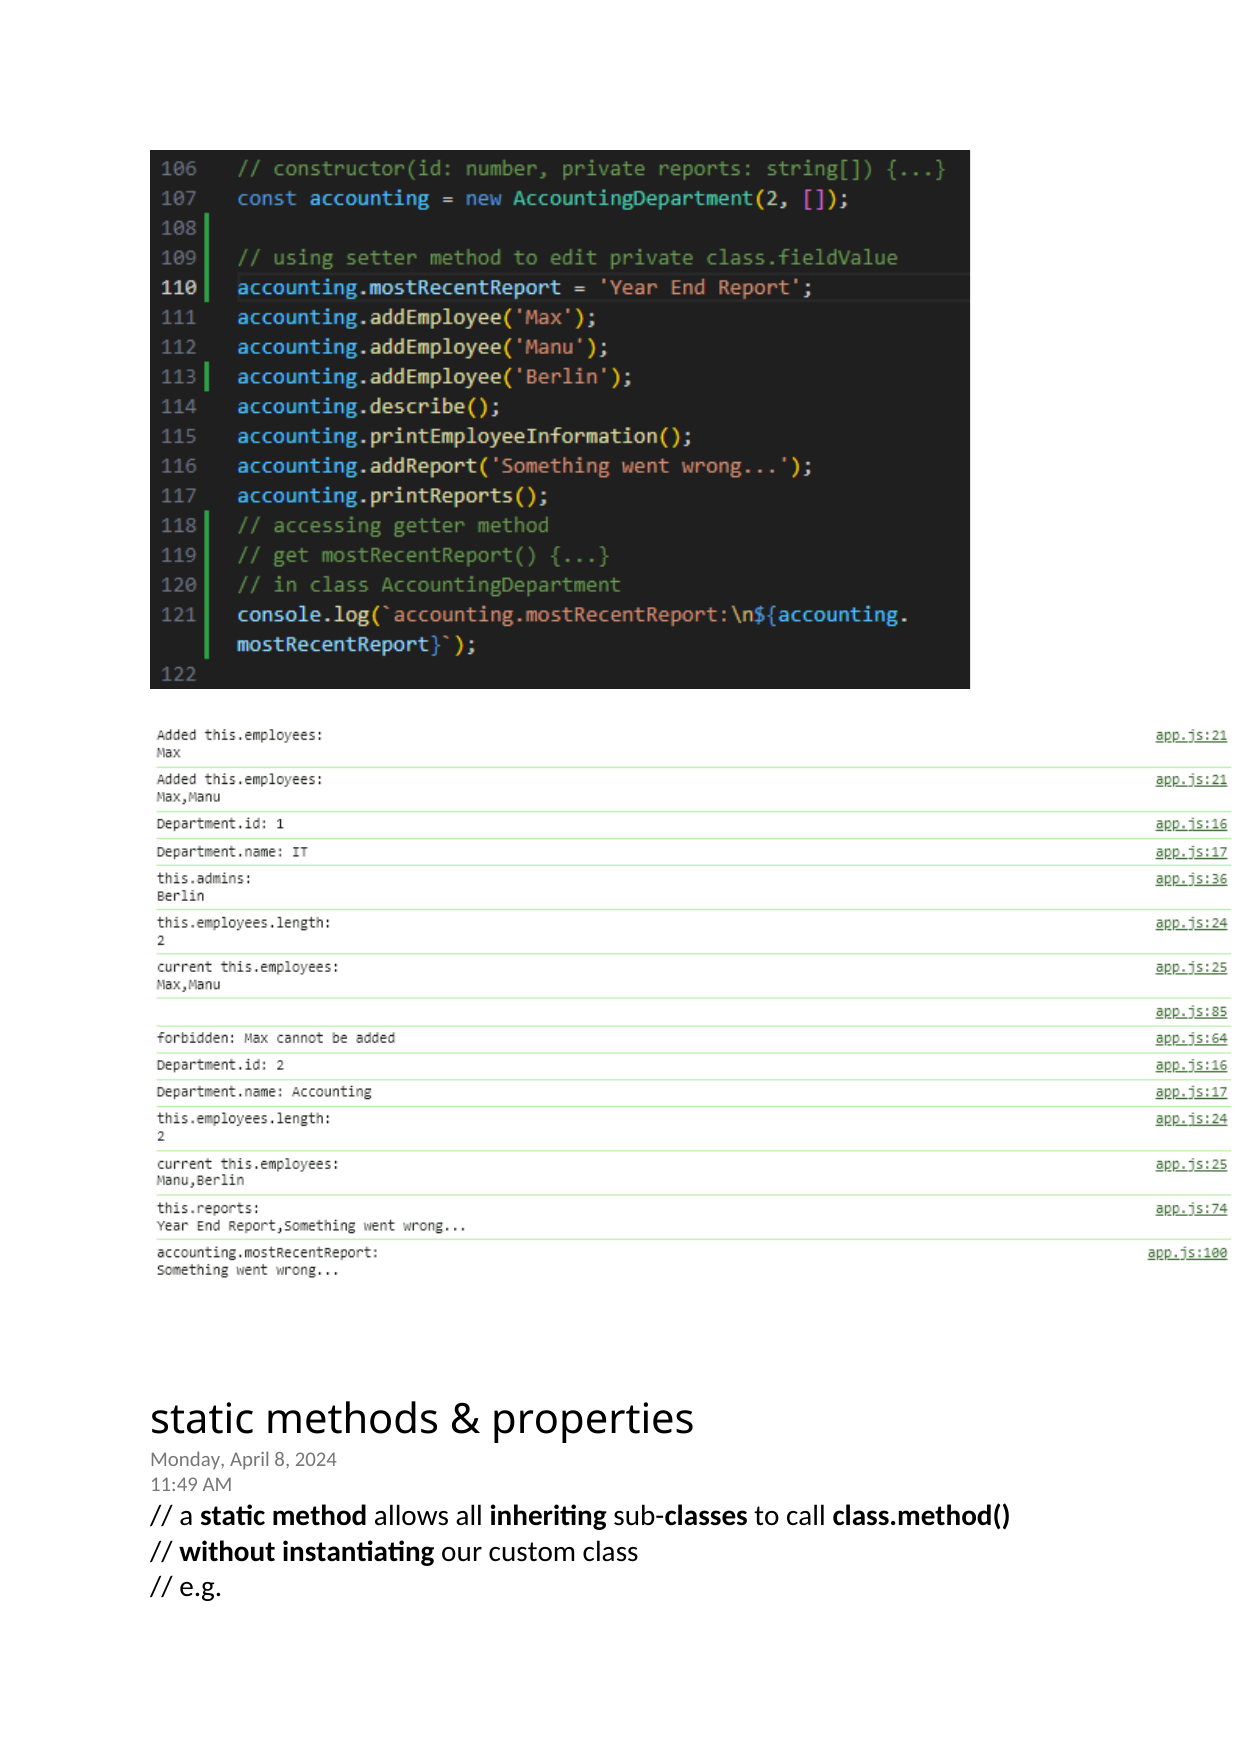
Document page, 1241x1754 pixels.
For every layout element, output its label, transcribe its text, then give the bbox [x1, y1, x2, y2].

text // without instantiating our custom class [150, 1533, 1090, 1568]
picture [150, 150, 971, 689]
text // e.g. [150, 1568, 1090, 1604]
picture [150, 724, 1232, 1283]
text static methods & properties [150, 1389, 1090, 1446]
text Monday, April 8, 2024 [150, 1446, 1090, 1472]
text 11:49 AM [150, 1472, 1090, 1497]
text // a static method allows all inheriting sub-classes to call class.method() [150, 1497, 1090, 1533]
